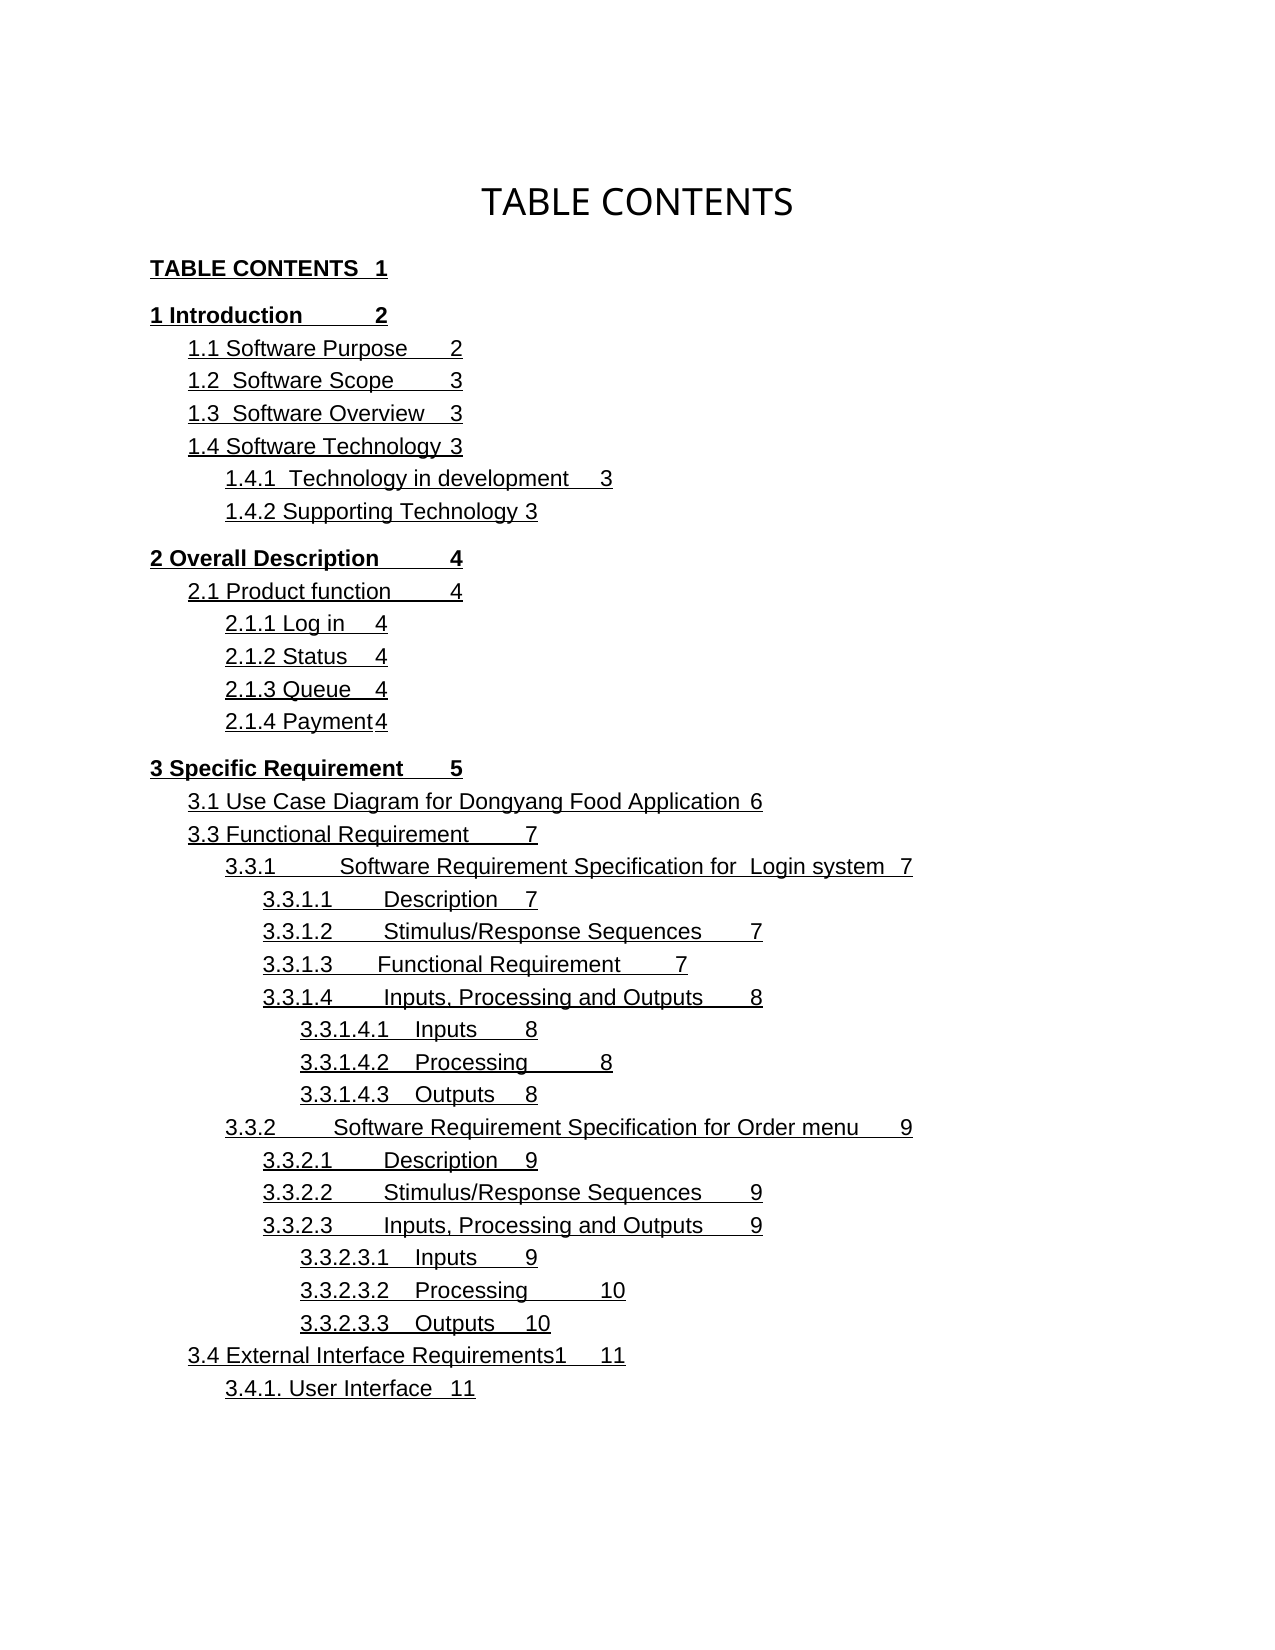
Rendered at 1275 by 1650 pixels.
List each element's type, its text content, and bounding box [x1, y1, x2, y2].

text 3.3.1.3 Functional Requirement 7 [262, 951, 1125, 977]
text 2.1.4 Payment 4 [225, 708, 1125, 734]
text 3.3.1.1 Description 7 [262, 886, 1125, 912]
text 3 Specific Requirement 5 [150, 755, 1125, 782]
text 3.3.2.3.3 Outputs 10 [300, 1309, 1125, 1336]
text 3.3.2 Software Requirement Specification for Order menu 9 [225, 1114, 1125, 1140]
text 3.4.1. User Interface 11 [225, 1375, 1125, 1401]
text 2.1.3 Queue 4 [225, 676, 1125, 702]
text 1 Introduction 2 [150, 302, 1125, 329]
text 2 Overall Description 4 [150, 545, 1125, 571]
text 3.4 External Interface Requirements1 11 [187, 1342, 1125, 1368]
text 2.1.2 Status 4 [225, 643, 1125, 669]
text 3.3.1.4.2 Processing 8 [300, 1049, 1125, 1075]
text 3.3.1.4 Inputs, Processing and Outputs 8 [262, 983, 1125, 1010]
text 1.4 Software Technology 3 [187, 433, 1125, 459]
text 3.3.1.4.3 Outputs 8 [300, 1081, 1125, 1108]
text 2.1.1 Log in 4 [225, 610, 1125, 637]
text 3.3.2.3.1 Inputs 9 [300, 1244, 1125, 1271]
subtitle TABLE CONTENTS [150, 175, 1125, 226]
text 1.3 Software Overview 3 [187, 400, 1125, 426]
text 1.2 Software Scope 3 [187, 367, 1125, 394]
text 3.3.2.3 Inputs, Processing and Outputs 9 [262, 1212, 1125, 1238]
text TABLE CONTENTS 1 [150, 255, 1125, 281]
text 3.3.1 Software Requirement Specification for Login system 7 [225, 853, 1125, 879]
text 3.3.2.1 Description 9 [262, 1147, 1125, 1173]
text 3.3.1.4.1 Inputs 8 [300, 1016, 1125, 1042]
text 3.1 Use Case Diagram for Dongyang Food Application 6 [187, 788, 1125, 814]
text 1.4.1 Technology in development 3 [225, 465, 1125, 492]
text 2.1 Product function 4 [187, 578, 1125, 604]
text 3.3 Functional Requirement 7 [187, 821, 1125, 847]
text 3.3.2.3.2 Processing 10 [300, 1277, 1125, 1303]
text 1.1 Software Purpose 2 [187, 335, 1125, 361]
text 1.4.2 Supporting Technology 3 [225, 498, 1125, 524]
text 3.3.1.2 Stimulus/Response Sequences 7 [262, 918, 1125, 945]
text 3.3.2.2 Stimulus/Response Sequences 9 [262, 1179, 1125, 1206]
